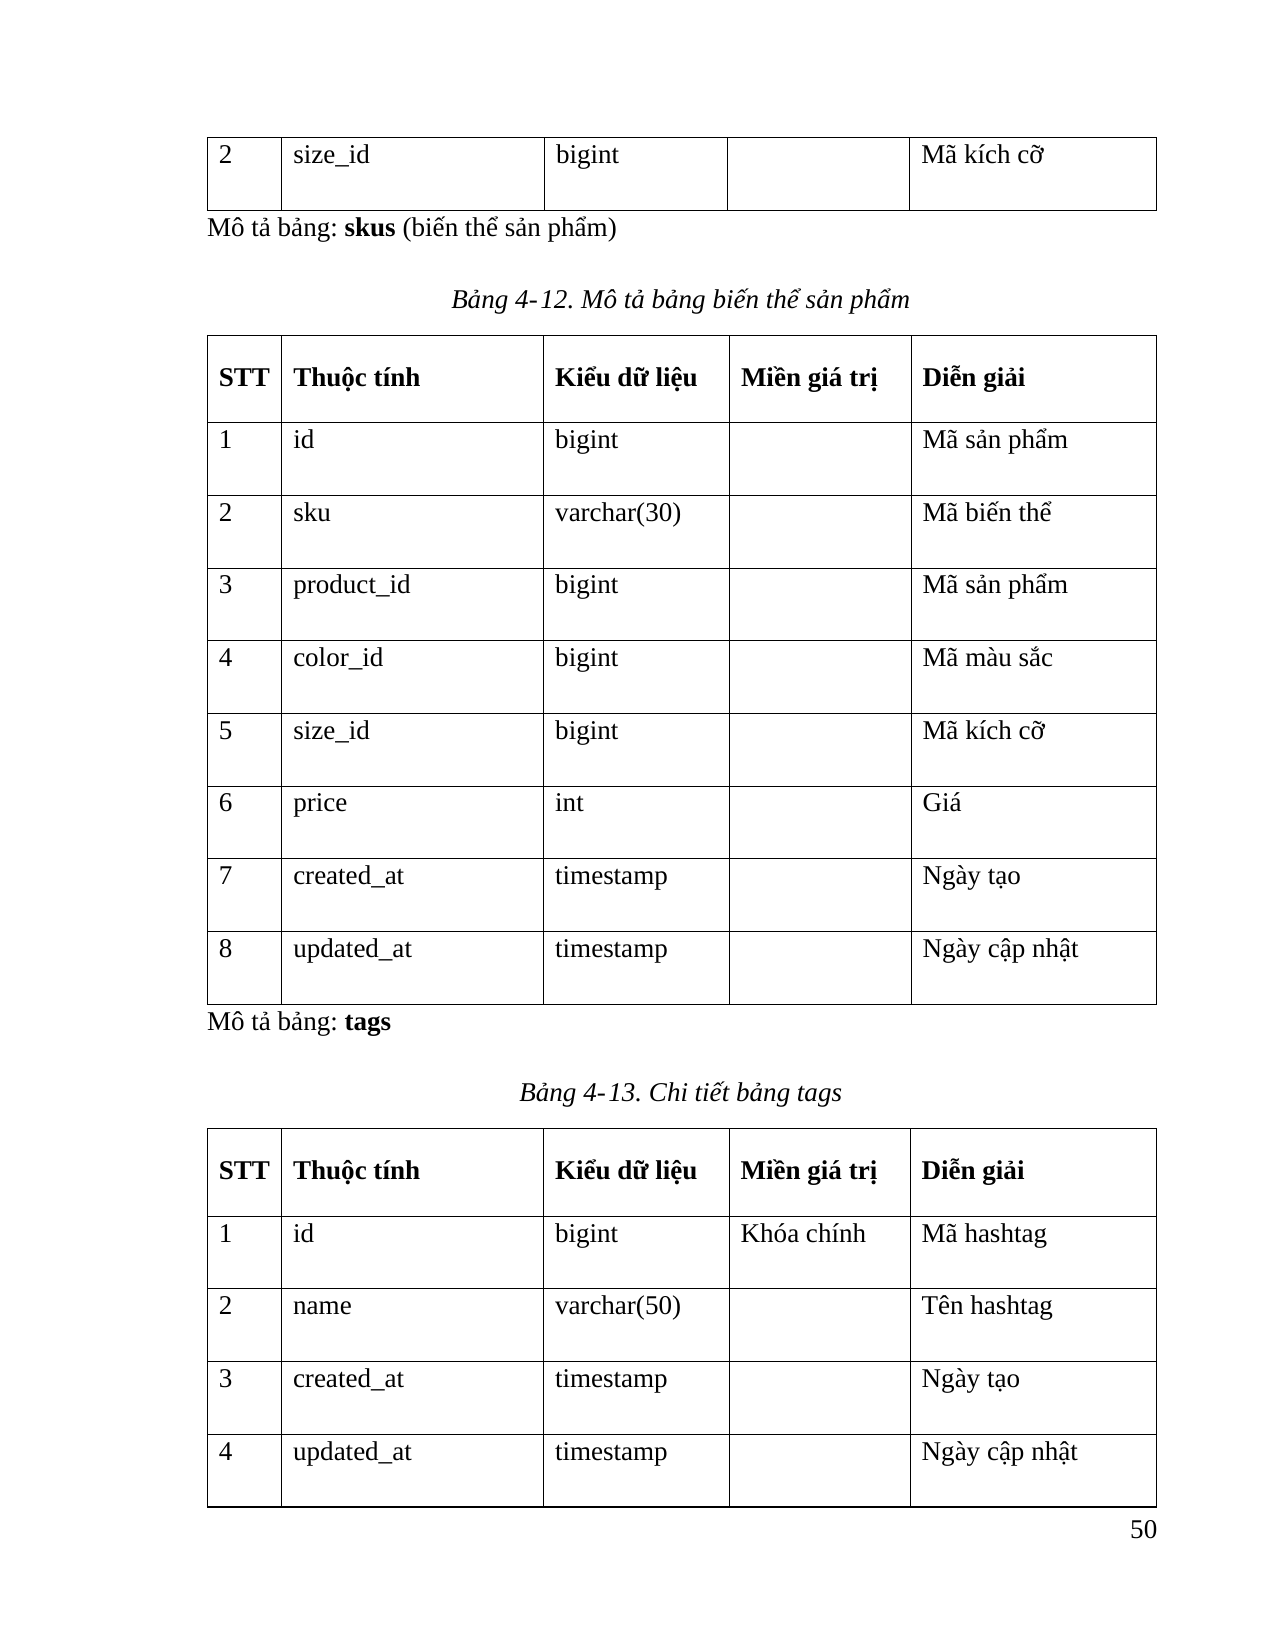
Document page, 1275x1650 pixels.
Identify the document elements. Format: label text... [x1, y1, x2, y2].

table_header Thuộc tính [282, 1129, 543, 1216]
table_header Miền giá trị [730, 336, 911, 422]
table_cell 4 [208, 1435, 281, 1506]
table_cell name [282, 1289, 543, 1361]
table_cell bigint [545, 138, 727, 210]
table_cell created_at [282, 1362, 543, 1434]
table_cell Khóa chính [730, 1217, 910, 1288]
table_cell 7 [208, 859, 281, 931]
table_cell size_id [282, 138, 544, 210]
table_cell bigint [544, 1217, 729, 1288]
table_cell [730, 569, 911, 640]
table_cell bigint [544, 569, 729, 640]
table_cell 5 [208, 714, 281, 786]
table_cell [730, 496, 911, 567]
table_cell 6 [208, 787, 281, 858]
table_cell 1 [208, 1217, 281, 1288]
table_cell Ngày cập nhật [911, 1435, 1156, 1506]
table_cell Mã sản phẩm [912, 423, 1156, 495]
table_cell int [544, 787, 729, 858]
table_cell Ngày cập nhật [912, 932, 1156, 1004]
table_header STT [208, 1129, 281, 1216]
table_cell 2 [208, 496, 281, 567]
table_cell timestamp [544, 932, 729, 1004]
table_cell [730, 859, 911, 931]
text Bảng 4-13. Chi tiết bảng tags [207, 1076, 1157, 1107]
table_cell [730, 787, 911, 858]
table_cell 1 [208, 423, 281, 495]
table_cell 8 [208, 932, 281, 1004]
table_cell 2 [208, 138, 281, 210]
table_cell varchar(50) [544, 1289, 729, 1361]
table_cell varchar(30) [544, 496, 729, 567]
table_header STT [208, 336, 281, 422]
table_header Miền giá trị [730, 1129, 910, 1216]
table_header Thuộc tính [282, 336, 543, 422]
table_cell Tên hashtag [911, 1289, 1156, 1361]
table_cell timestamp [544, 859, 729, 931]
table_cell Ngày tạo [911, 1362, 1156, 1434]
table_header Diễn giải [912, 336, 1156, 422]
table_header Kiểu dữ liệu [544, 336, 729, 422]
table_cell created_at [282, 859, 543, 931]
table_header Diễn giải [911, 1129, 1156, 1216]
table_cell size_id [282, 714, 543, 786]
table_cell 3 [208, 569, 281, 640]
table_cell [728, 138, 909, 210]
text Mô tả bảng: skus (biến thể sản phẩm) [207, 211, 1157, 242]
table_cell Mã biến thể [912, 496, 1156, 567]
table_cell updated_at [282, 1435, 543, 1506]
table_cell bigint [544, 423, 729, 495]
table_cell price [282, 787, 543, 858]
table_header Kiểu dữ liệu [544, 1129, 729, 1216]
table_cell [730, 1289, 910, 1361]
table_cell [730, 423, 911, 495]
table_cell [730, 641, 911, 713]
table_cell 4 [208, 641, 281, 713]
table_cell Mã kích cỡ [910, 138, 1156, 210]
table_cell Mã màu sắc [912, 641, 1156, 713]
table_cell updated_at [282, 932, 543, 1004]
table_cell timestamp [544, 1362, 729, 1434]
text Bảng 4-12. Mô tả bảng biến thể sản phẩm [207, 283, 1157, 314]
text Mô tả bảng: tags [207, 1005, 1157, 1036]
table_cell Ngày tạo [912, 859, 1156, 931]
table_cell Mã sản phẩm [912, 569, 1156, 640]
table_cell [730, 714, 911, 786]
table_cell product_id [282, 569, 543, 640]
table_cell color_id [282, 641, 543, 713]
table_cell [730, 932, 911, 1004]
table_cell Giá [912, 787, 1156, 858]
table_cell timestamp [544, 1435, 729, 1506]
table_cell id [282, 423, 543, 495]
table_cell 2 [208, 1289, 281, 1361]
table_cell bigint [544, 714, 729, 786]
table_cell sku [282, 496, 543, 567]
table_cell Mã kích cỡ [912, 714, 1156, 786]
table_cell id [282, 1217, 543, 1288]
table_cell 3 [208, 1362, 281, 1434]
table_cell [730, 1362, 910, 1434]
table_cell Mã hashtag [911, 1217, 1156, 1288]
table_cell bigint [544, 641, 729, 713]
table_cell [730, 1435, 910, 1506]
